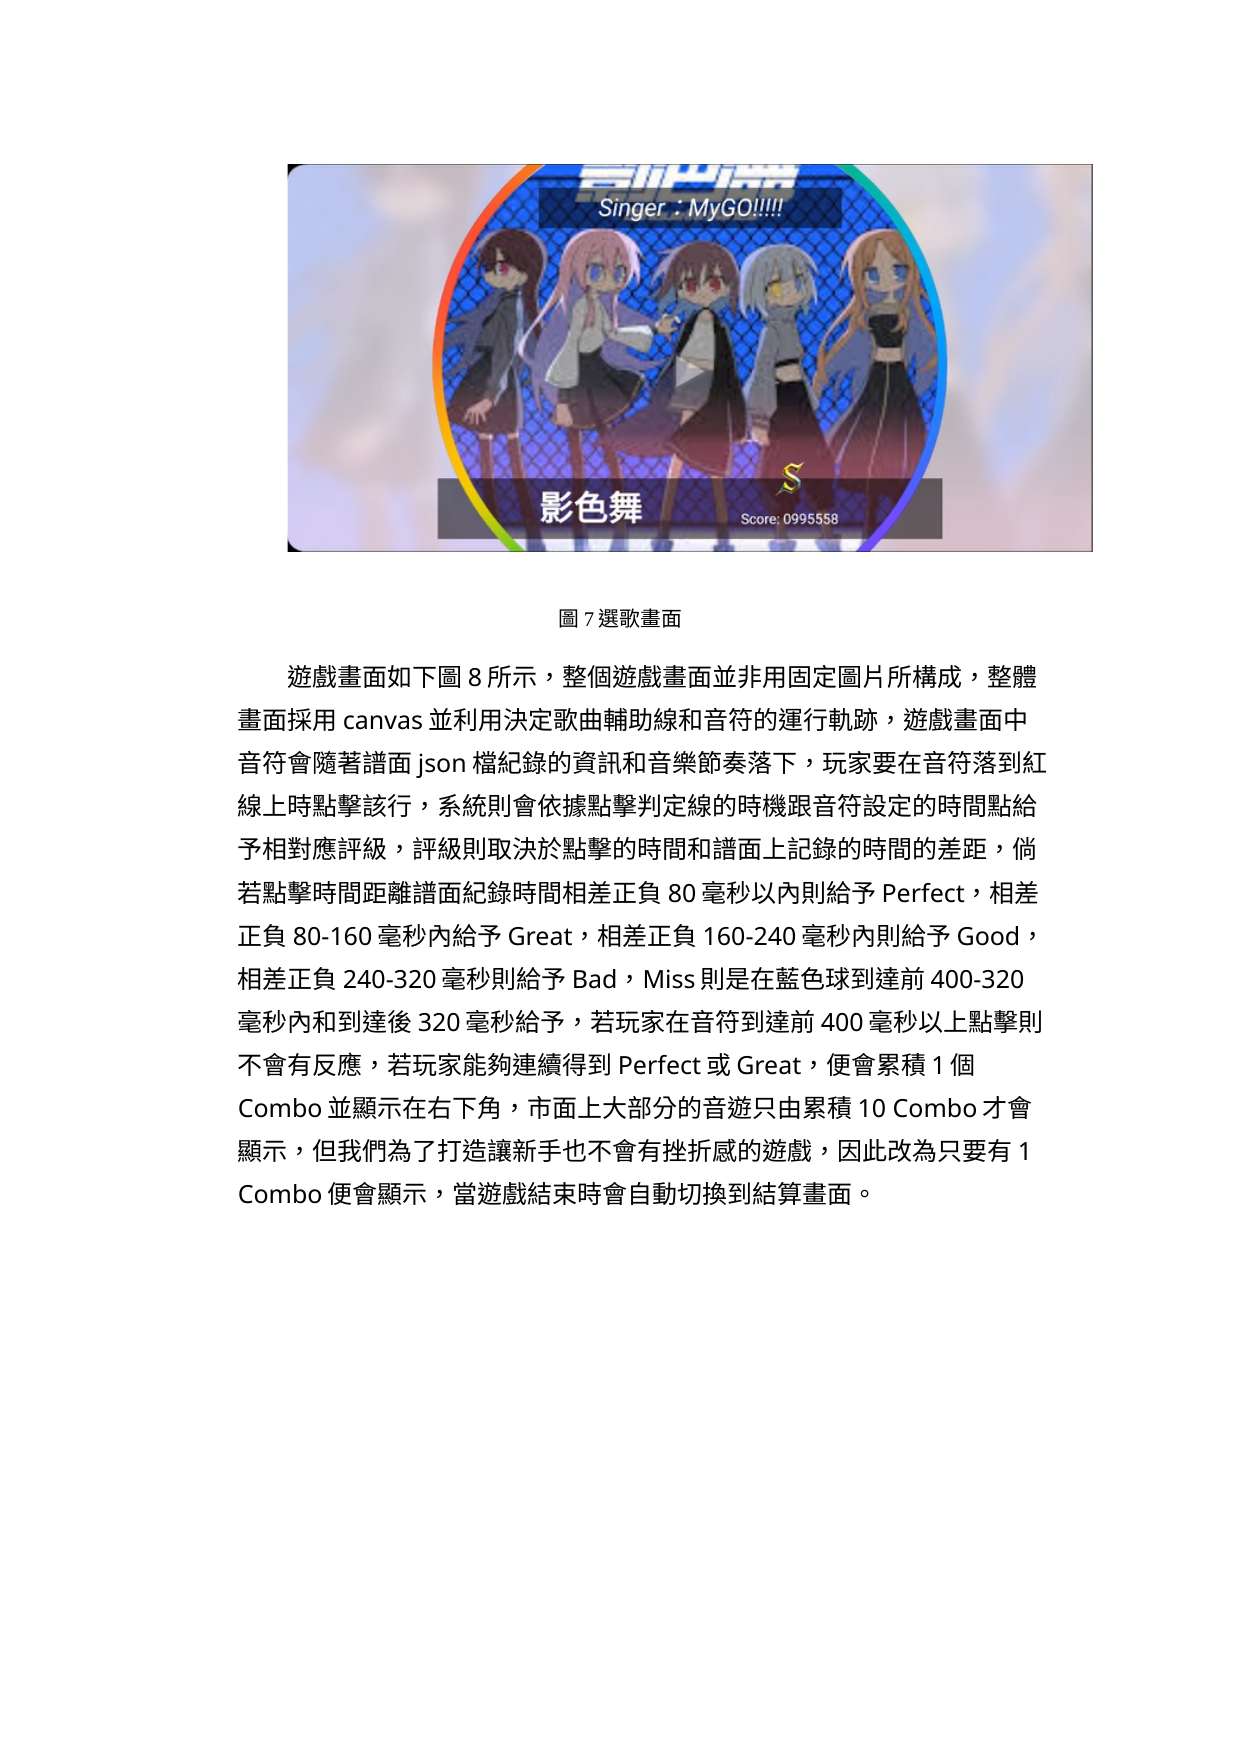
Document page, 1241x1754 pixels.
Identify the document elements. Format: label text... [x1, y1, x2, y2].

list 遊戲畫面如下圖8所示，整個遊戲畫面並非用固定圖片所構成，整體畫面採用canvas並利用決定歌曲輔助線和音符的運行軌跡，遊戲畫面中音符會隨著譜面json檔紀錄的資訊和音樂節奏落下，玩家要在音符落到紅線上時點擊該行，系統則會依據點擊判定線的時機跟音符設定的時間點給予相對應評級，評級則取決於點擊的時間和譜面上記錄的時間的差距，倘若點擊時間距離譜面紀錄時間相差正負80毫秒以內則給予Perfect，相差正負80-160毫秒內給予Great，相差正負160-240毫秒內則給予Good，相差正負240-320毫秒則給予Bad，Miss則是在藍色球到達前400-320毫秒內和到達後320毫秒給予，若玩家在音符到達前400毫秒以上點擊則不會有反應，若玩家能夠連續得到Perfect或Great，便會累積1個Combo並顯示在右下角，市面上大部分的音遊只由累積10 Combo才會顯示，但我們為了打造讓新手也不會有挫折感的遊戲，因此改為只要有1 Combo便會顯示，當遊戲結束時會自動切換到結算畫面。 [238, 657, 1053, 1212]
text 圖 7 選歌畫面 [187, 598, 1053, 636]
picture [287, 164, 1093, 552]
